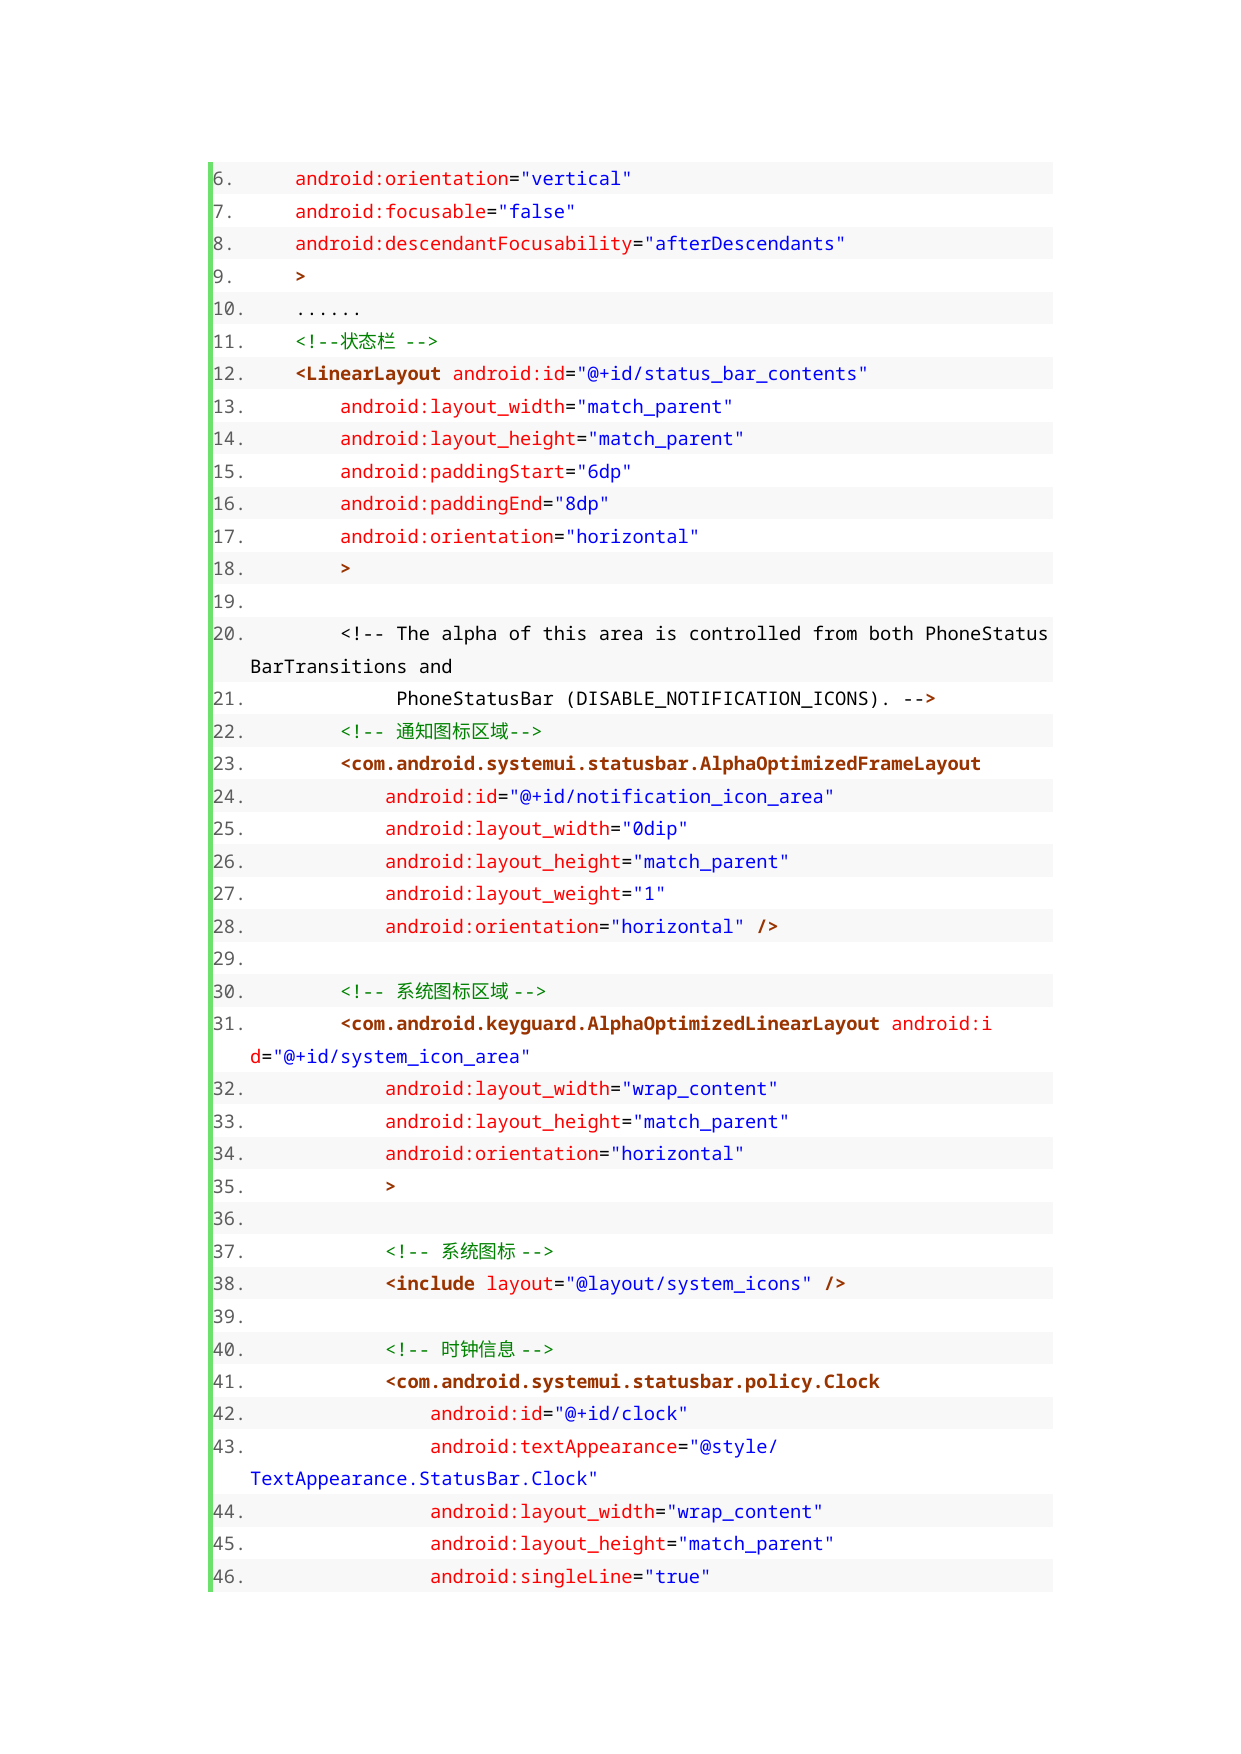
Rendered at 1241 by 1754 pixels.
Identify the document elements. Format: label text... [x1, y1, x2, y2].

list > [213, 552, 1053, 584]
list ...... [213, 292, 1053, 324]
list <LinearLayout android:id="@+id/status_bar_contents" [213, 357, 1053, 389]
list android:layout_width="wrap_content" [213, 1494, 1053, 1527]
list <!-- 时钟信息 --> [213, 1332, 1053, 1364]
list android:layout_width="0dip" [213, 812, 1053, 844]
list <com.android.keyguard.AlphaOptimizedLinearLayout android:id="@+id/system_icon_area" [213, 1007, 1053, 1072]
list android:orientation="horizontal" [213, 519, 1053, 552]
list android:layout_weight="1" [213, 877, 1053, 909]
list PhoneStatusBar (DISABLE_NOTIFICATION_ICONS). --> [213, 682, 1053, 714]
list android:layout_height="match_parent" [213, 1104, 1053, 1137]
list android:orientation="horizontal" /> [213, 909, 1053, 942]
list android:focusable="false" [213, 194, 1053, 227]
list <!-- 通知图标区域--> [213, 714, 1053, 747]
list android:layout_height="match_parent" [213, 844, 1053, 877]
list android:paddingEnd="8dp" [213, 487, 1053, 519]
list android:paddingStart="6dp" [213, 454, 1053, 487]
list <com.android.systemui.statusbar.policy.Clock [213, 1364, 1053, 1397]
list <!-- The alpha of this area is controlled from both PhoneStatusBarTransitions and [213, 617, 1053, 682]
list android:layout_height="match_parent" [213, 1527, 1053, 1559]
list android:descendantFocusability="afterDescendants" [213, 227, 1053, 259]
list android:layout_height="match_parent" [213, 422, 1053, 454]
list > [213, 1169, 1053, 1202]
list <include layout="@layout/system_icons" /> [213, 1267, 1053, 1299]
list <!-- 系统图标 --> [213, 1234, 1053, 1267]
list <!-- 系统图标区域 --> [213, 974, 1053, 1007]
list > [213, 259, 1053, 292]
list android:orientation="horizontal" [213, 1137, 1053, 1169]
list <com.android.systemui.statusbar.AlphaOptimizedFrameLayout [213, 747, 1053, 779]
list android:id="@+id/clock" [213, 1397, 1053, 1429]
list <!--状态栏 --> [213, 324, 1053, 357]
list android:layout_width="match_parent" [213, 389, 1053, 422]
list android:orientation="vertical" [213, 162, 1053, 194]
list android:textAppearance="@style/TextAppearance.StatusBar.Clock" [213, 1429, 1053, 1494]
list android:layout_width="wrap_content" [213, 1072, 1053, 1104]
list android:id="@+id/notification_icon_area" [213, 779, 1053, 812]
list android:singleLine="true" [213, 1559, 1053, 1592]
